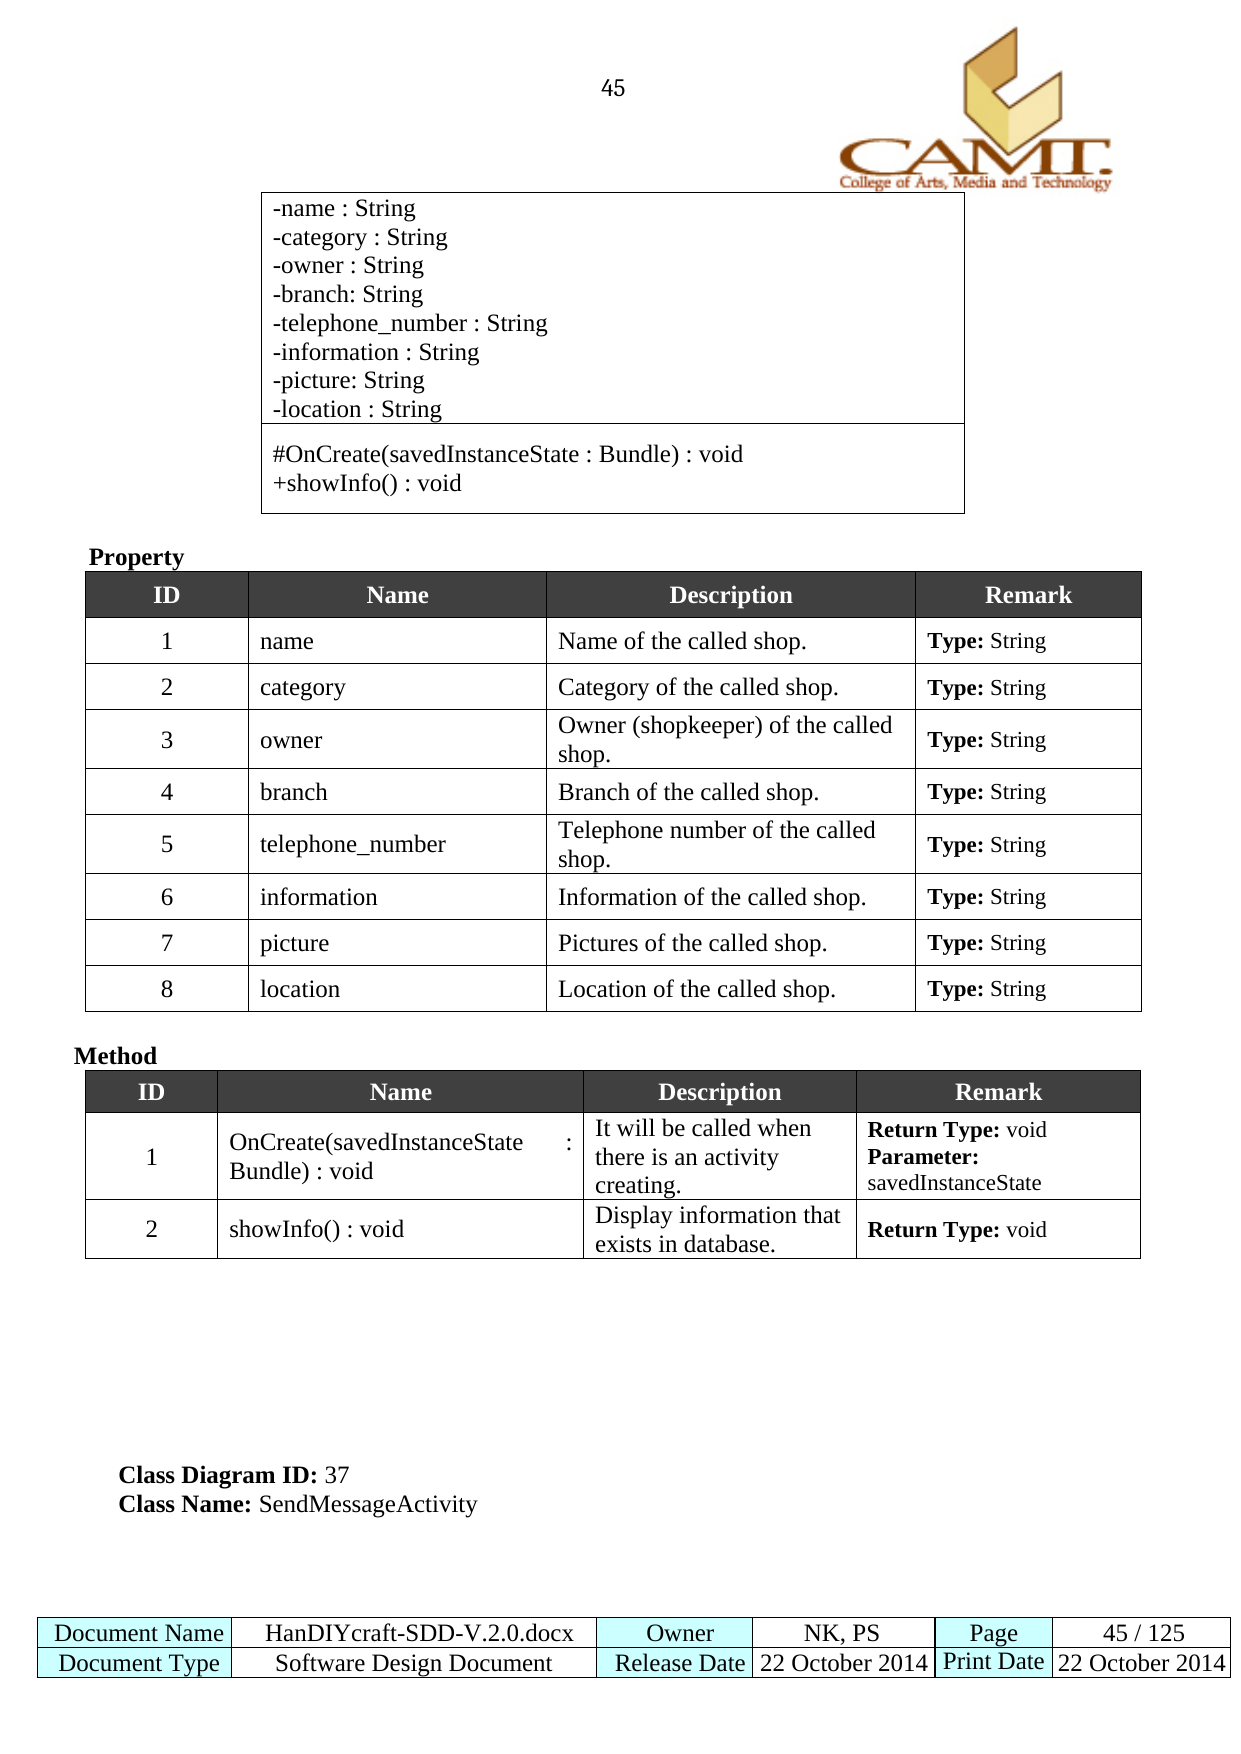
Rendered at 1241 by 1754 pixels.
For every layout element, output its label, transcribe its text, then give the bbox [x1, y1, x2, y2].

picture [755, 18, 1221, 207]
table_cell Type: String [916, 920, 1141, 965]
table_header ID [86, 572, 248, 617]
table_cell Type: String [916, 618, 1141, 663]
table_cell 7 [86, 920, 248, 965]
table_cell Category of the called shop. [547, 664, 915, 709]
table_cell OnCreate(savedInstanceState : Bundle) : void [218, 1113, 583, 1199]
table_cell 8 [86, 966, 248, 1011]
table_cell 4 [86, 769, 248, 814]
table_cell Telephone number of the called shop. [547, 815, 915, 873]
table_cell picture [249, 920, 546, 965]
text Class Name: SendMessageActivity [118, 1489, 1108, 1517]
table_cell Display information that exists in database. [584, 1200, 856, 1258]
table_cell telephone_number [249, 815, 546, 873]
table_cell Name of the called shop. [547, 618, 915, 663]
text Method [74, 1041, 1108, 1069]
table_cell location [249, 966, 546, 1011]
table_header Description [584, 1071, 856, 1112]
table_cell Type: String [916, 966, 1141, 1011]
table_cell 1 [86, 618, 248, 663]
table_cell Type: String [916, 815, 1141, 873]
table_header Name [249, 572, 546, 617]
table_cell owner [249, 710, 546, 768]
table_cell 2 [86, 664, 248, 709]
table_cell branch [249, 769, 546, 814]
table_cell 3 [86, 710, 248, 768]
table_header ID [86, 1071, 217, 1112]
table_header Remark [857, 1071, 1140, 1112]
table_cell It will be called when there is an activity creating. [584, 1113, 856, 1199]
table_cell #OnCreate(savedInstanceState : Bundle) : void +showInfo() : void [262, 424, 964, 512]
table_cell Branch of the called shop. [547, 769, 915, 814]
table_header Name [218, 1071, 583, 1112]
table_header Description [547, 572, 915, 617]
table_cell Owner (shopkeeper) of the called shop. [547, 710, 915, 768]
table_cell Pictures of the called shop. [547, 920, 915, 965]
table_cell category [249, 664, 546, 709]
table_cell Type: String [916, 769, 1141, 814]
table_cell Return Type: void Parameter: savedInstanceState [857, 1113, 1140, 1199]
table_cell information [249, 874, 546, 919]
table_cell Type: String [916, 710, 1141, 768]
table_header Remark [916, 572, 1141, 617]
table_cell -name : String -category : String -owner : String -branch: String -telephone_number : String -information : String -picture: String -location : String [262, 193, 964, 423]
text Property [88, 542, 1108, 571]
table_cell Location of the called shop. [547, 966, 915, 1011]
table_cell 6 [86, 874, 248, 919]
table_cell 1 [86, 1113, 217, 1199]
table_cell name [249, 618, 546, 663]
table_cell showInfo() : void [218, 1200, 583, 1258]
table_cell Information of the called shop. [547, 874, 915, 919]
table_cell Type: String [916, 664, 1141, 709]
text Class Diagram ID: 37 [118, 1460, 1108, 1489]
table_cell 5 [86, 815, 248, 873]
table_cell Type: String [916, 874, 1141, 919]
table_cell Return Type: void [857, 1200, 1140, 1258]
table_cell 2 [86, 1200, 217, 1258]
